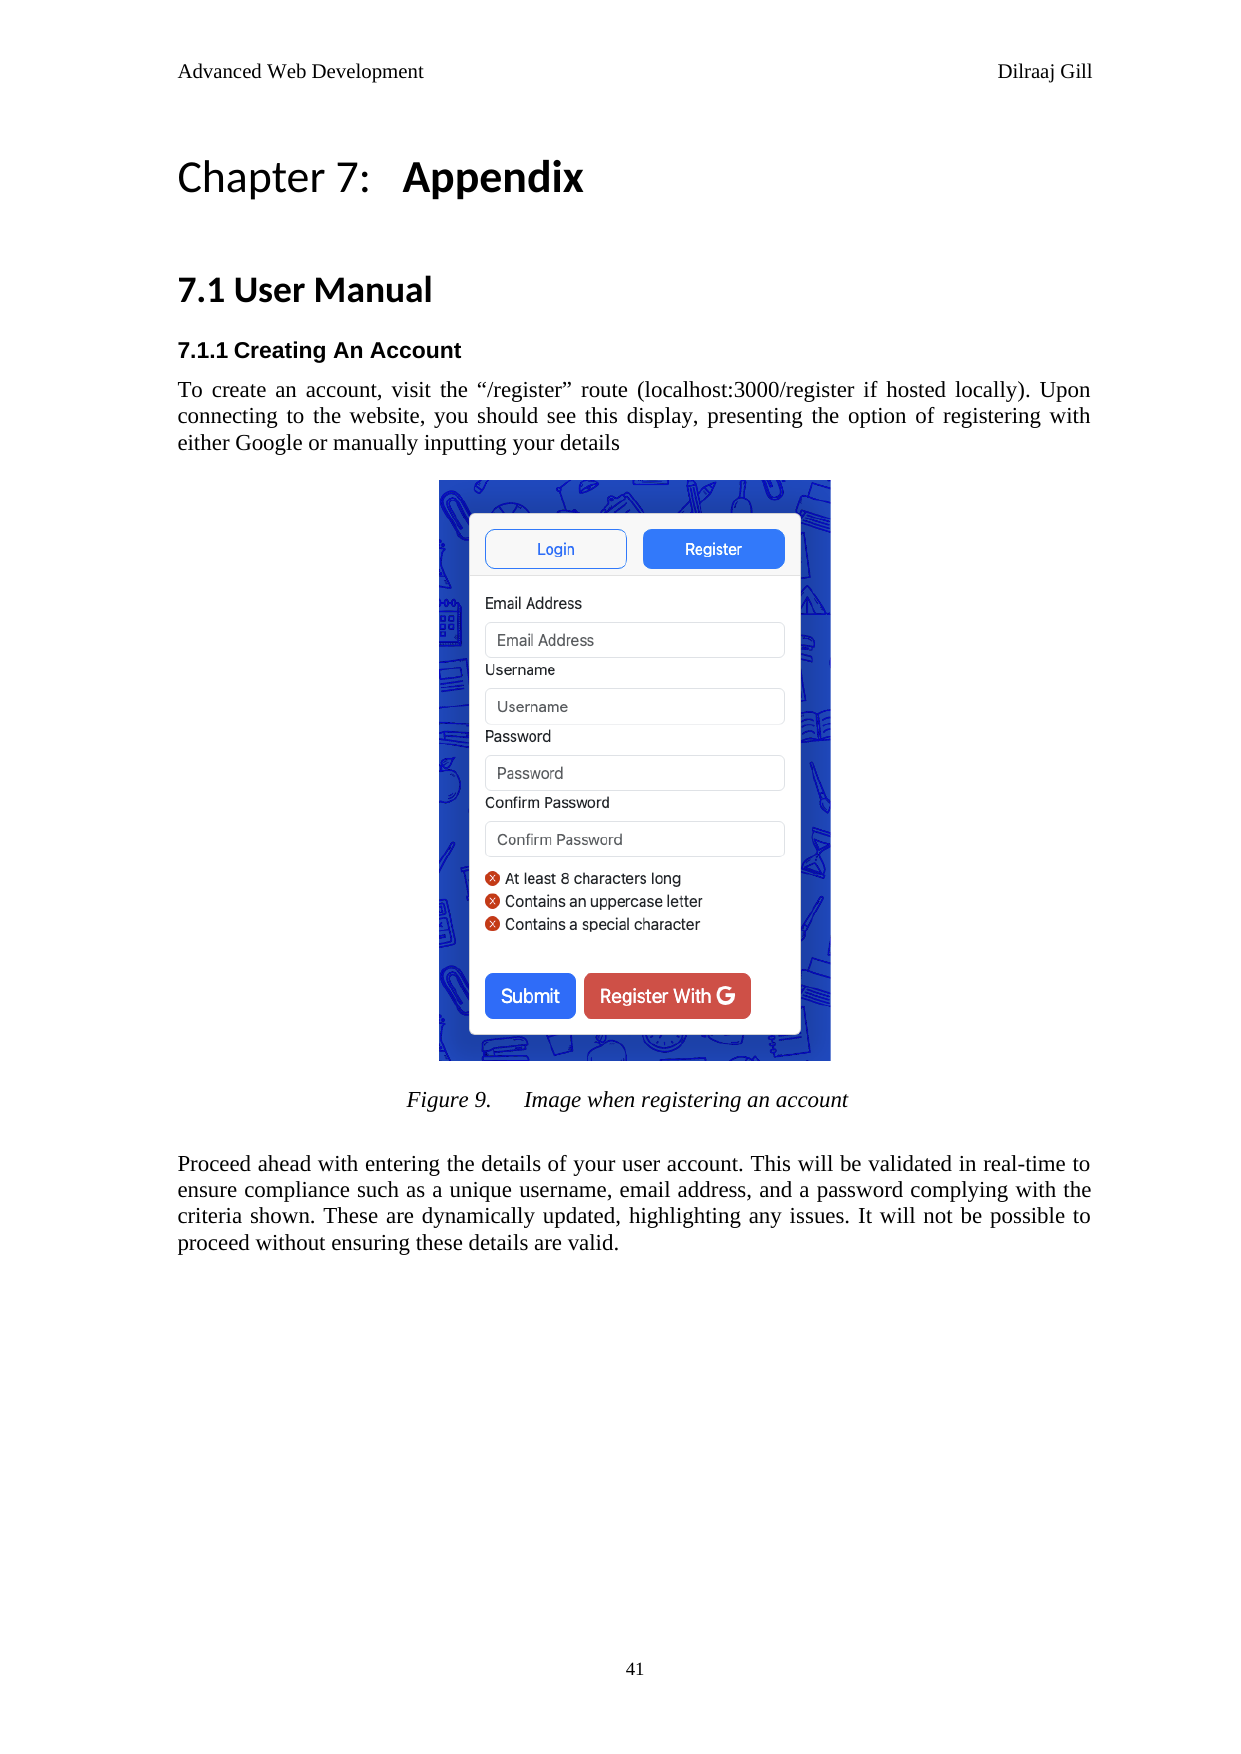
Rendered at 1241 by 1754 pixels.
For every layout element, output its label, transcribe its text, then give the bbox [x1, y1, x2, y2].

text Proceed ahead with entering the details of your user account. This will be validated in real-time to ensure compliance such as a unique username, email address, and a password complying with the criteria shown. These are dynamically updated, highlighting any issues. It will not be possible to proceed without ensuring these details are valid. [177, 1149, 1092, 1255]
text To create an account, visit the “/register” route (localhost:3000/register if hosted locally). Upon connecting to the website, you should see this display, presenting the option of registering with either Google or manually inputting your details [177, 376, 1092, 455]
subtitle Appendix [177, 148, 1092, 204]
subtitle Creating An Account [177, 337, 1092, 363]
subtitle User Manual [177, 266, 1092, 312]
text Image when registering an account [177, 1086, 1092, 1112]
picture [439, 480, 831, 1061]
